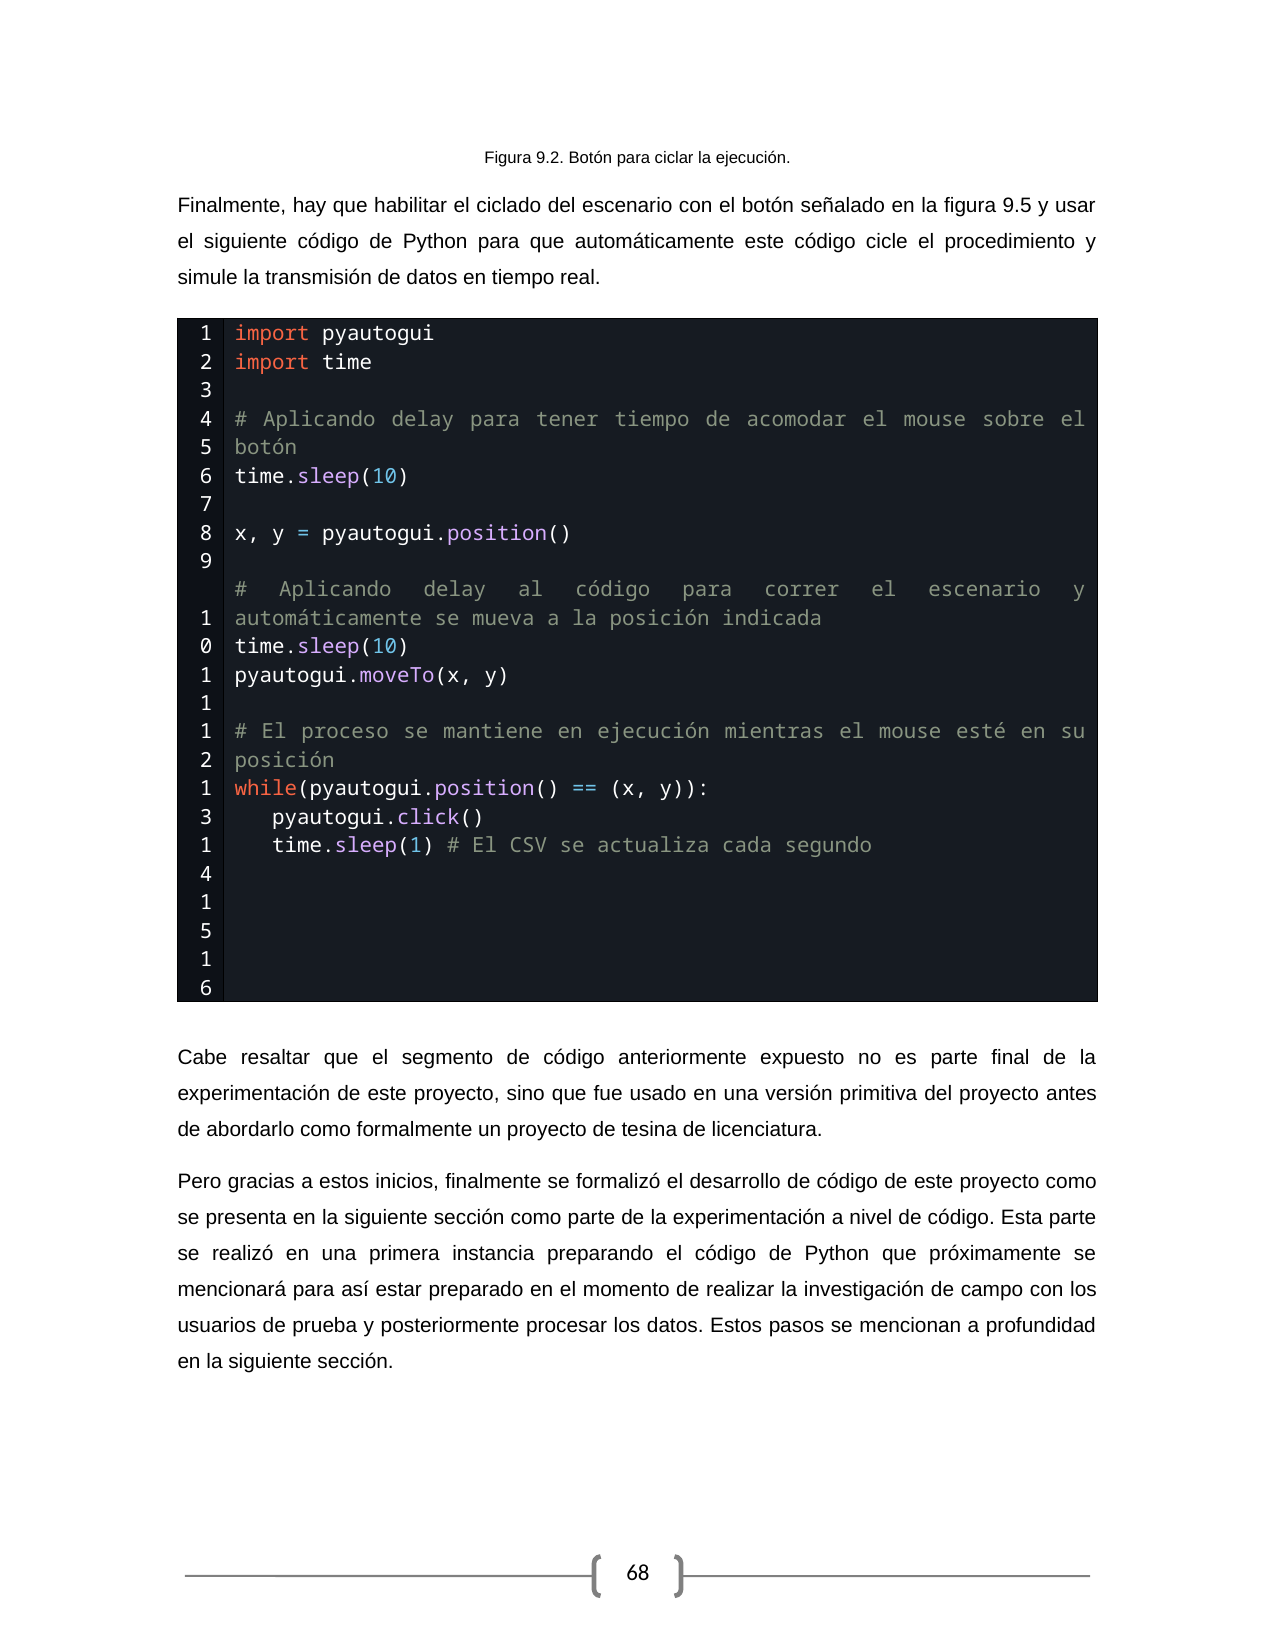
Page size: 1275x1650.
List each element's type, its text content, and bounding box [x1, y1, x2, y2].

text Figura 9.2. Botón para ciclar la ejecución. [177, 148, 1098, 167]
text Pero gracias a estos inicios, finalmente se formalizó el desarrollo de código de este proyecto como se presenta en la siguiente sección como parte de la experimentación a nivel de código. Esta parte se realizó en una primera instancia preparando el código de Python que próximamente se mencionará para así estar preparado en el momento de realizar la investigación de campo con los usuarios de prueba y posteriormente procesar los datos. Estos pasos se mencionan a profundidad en la siguiente sección. [177, 1169, 1098, 1373]
text Cabe resaltar que el segmento de código anteriormente expuesto no es parte final de la experimentación de este proyecto, sino que fue usado en una versión primitiva del proyecto antes de abordarlo como formalmente un proyecto de tesina de licenciatura. [177, 1044, 1098, 1140]
table_header import pyautogui import time # Aplicando delay para tener tiempo de acomodar el mouse sobre el botón time.sleep(10) x, y = pyautogui.position() # Aplicando delay al código para correr el escenario y automáticamente se mueva a la posición indicada time.sleep(10) pyautogui.moveTo(x, y) # El proceso se mantiene en ejecución mientras el mouse esté en su posición while(pyautogui.position() == (x, y)): pyautogui.click() time.sleep(1) # El CSV se actualiza cada segundo [224, 319, 1097, 1001]
table_header 1 2 3 4 5 6 7 8 9 10 11 12 13 14 15 16 [178, 319, 223, 1001]
text Finalmente, hay que habilitar el ciclado del escenario con el botón señalado en la figura 9.5 y usar el siguiente código de Python para que automáticamente este código cicle el procedimiento y simule la transmisión de datos en tiempo real. [177, 193, 1098, 289]
